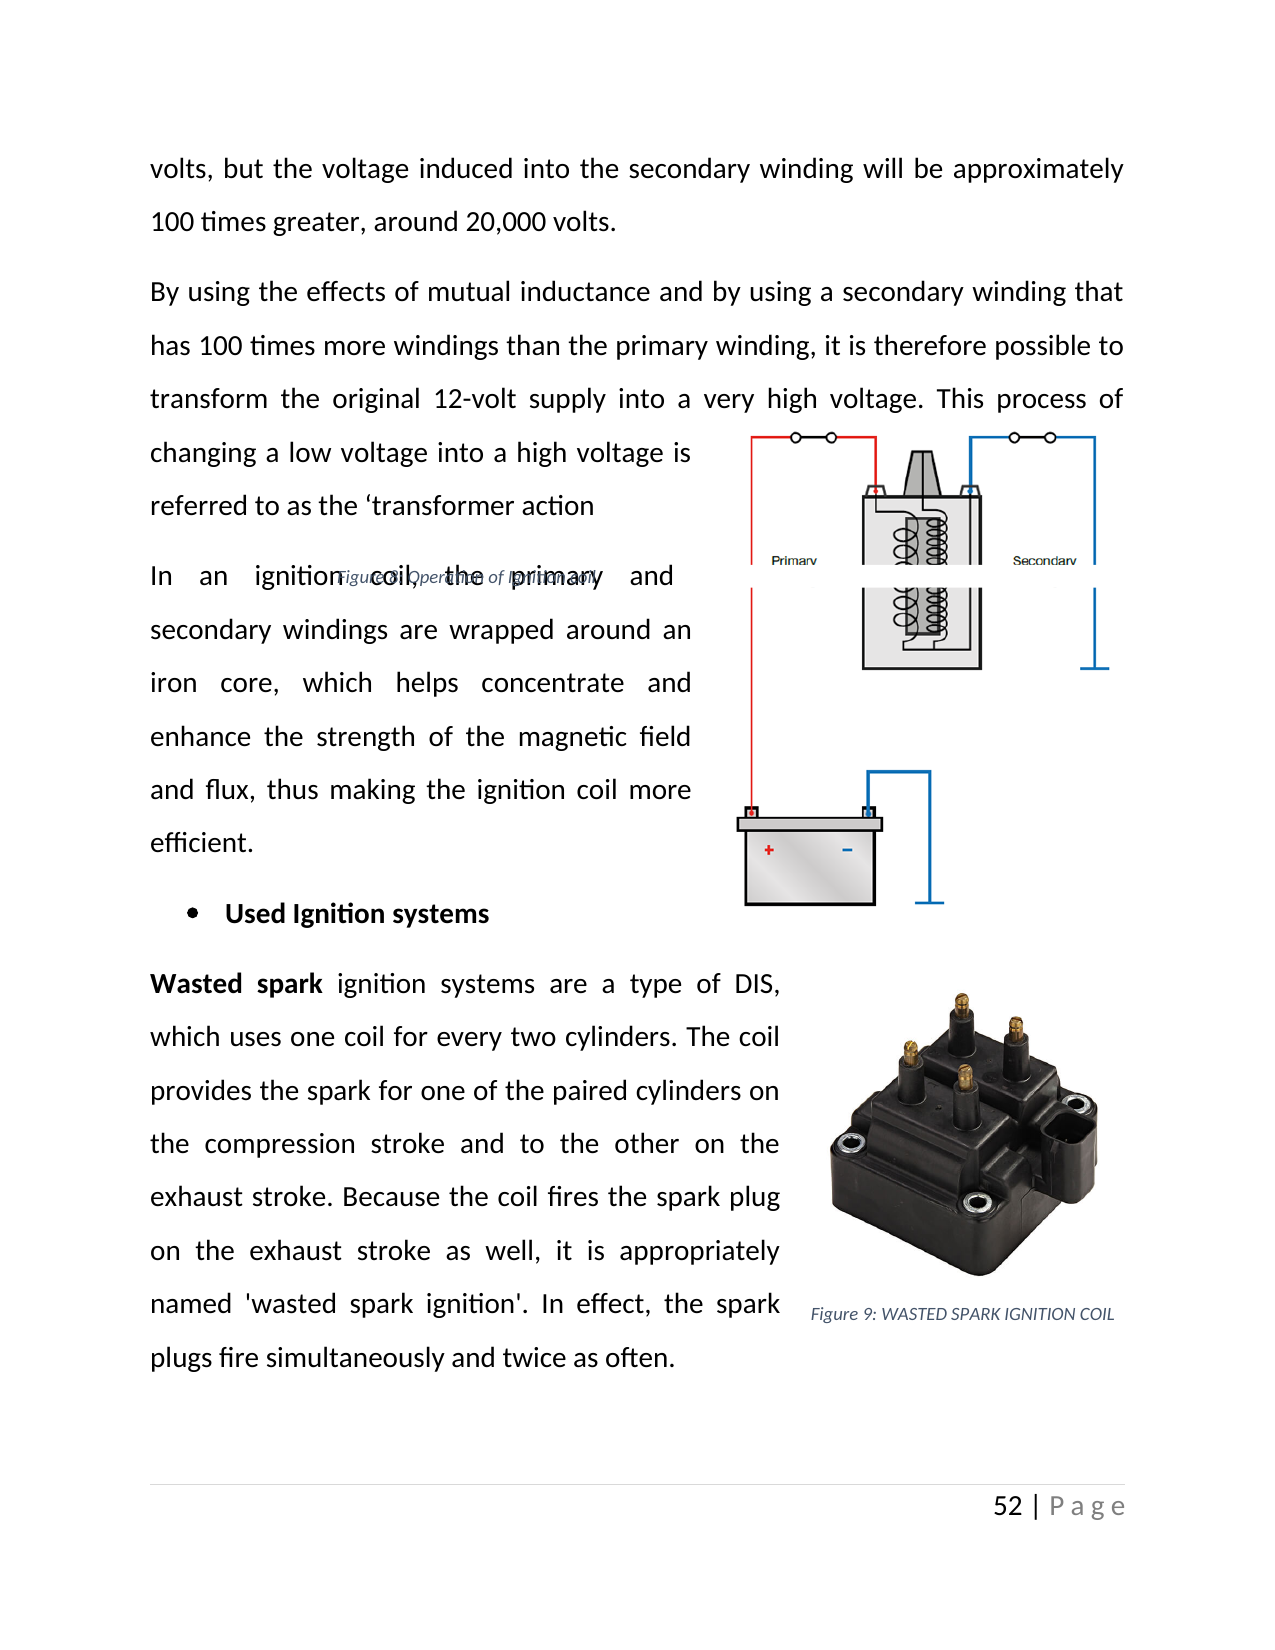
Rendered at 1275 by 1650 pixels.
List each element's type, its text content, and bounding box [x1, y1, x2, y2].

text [150, 1249, 1125, 1391]
picture [800, 812, 1122, 1128]
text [150, 150, 1125, 239]
text In an ignition coil, the primary and secondary windings are wrapped around an iron core, which helps concentrate and enhance the strength of the magnetic field and flux, thus making the ignition coil more efficient. [150, 504, 1125, 700]
list Used Ignition systems [187, 734, 1125, 770]
text By using the effects of mutual inductance and by using a secondary winding that has 100 times more windings than the primary winding, it is therefore possible to transform the original 12-volt supply into a very high voltage. This process of changing a low voltage into a high voltage is referred to as the ‘transformer action [150, 273, 1125, 469]
